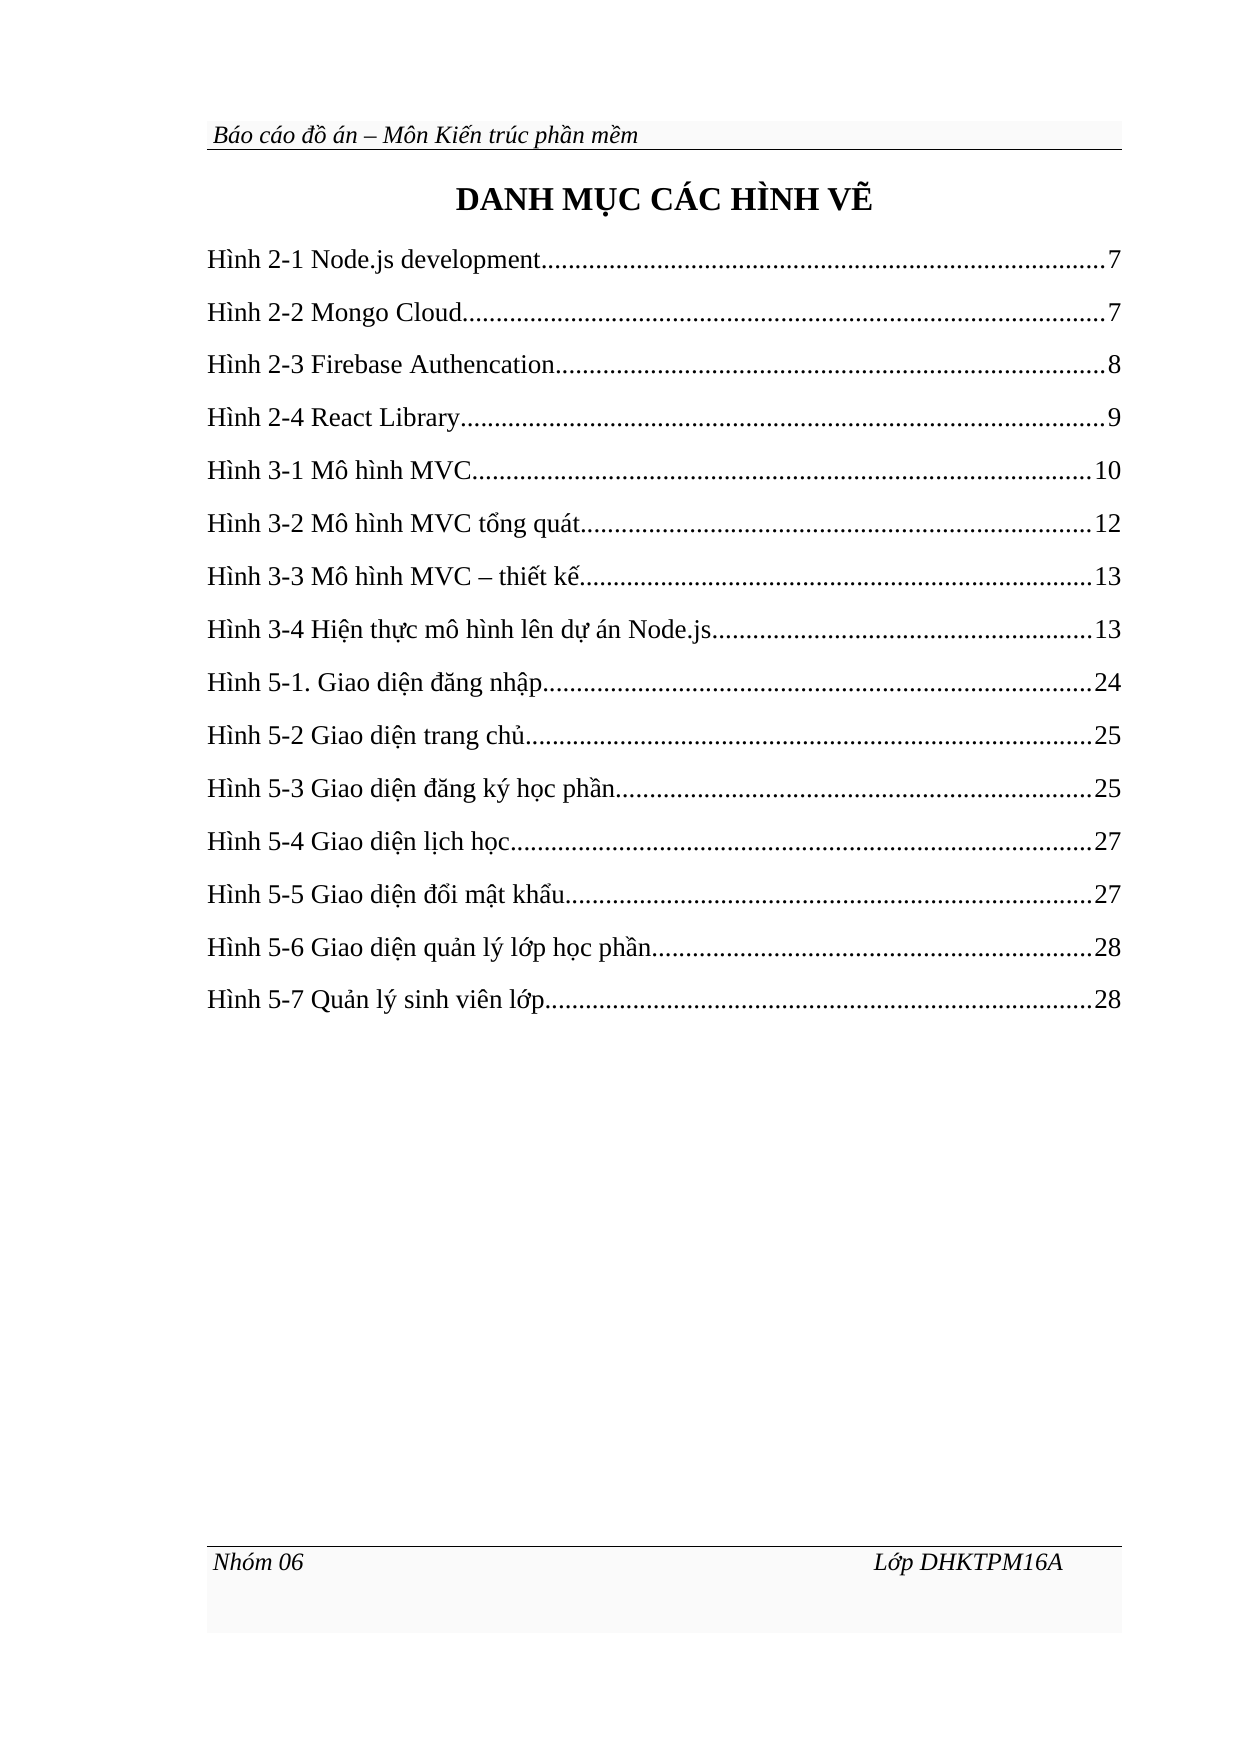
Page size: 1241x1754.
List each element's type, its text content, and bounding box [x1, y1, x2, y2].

text Hình 5-7 Quản lý sinh viên lớp 28 [207, 984, 1122, 1015]
text Hình 5-2 Giao diện trang chủ 25 [207, 719, 1122, 750]
text Hình 3-2 Mô hình MVC tổng quát 12 [207, 507, 1122, 538]
text Hình 5-4 Giao diện lịch học 27 [207, 825, 1122, 856]
text Hình 5-6 Giao diện quản lý lớp học phần 28 [207, 931, 1122, 962]
subtitle DANH MỤC CÁC HÌNH VẼ [207, 179, 1122, 217]
text Hình 3-3 Mô hình MVC – thiết kế 13 [207, 560, 1122, 591]
text Hình 5-3 Giao diện đăng ký học phần 25 [207, 772, 1122, 803]
text Hình 2-1 Node.js development 7 [207, 243, 1122, 274]
text Hình 3-4 Hiện thực mô hình lên dự án Node.js 13 [207, 613, 1122, 644]
text Hình 5-5 Giao diện đổi mật khẩu 27 [207, 878, 1122, 909]
text Hình 2-3 Firebase Authencation 8 [207, 349, 1122, 380]
text Hình 2-2 Mongo Cloud 7 [207, 296, 1122, 327]
text Hình 2-4 React Library 9 [207, 402, 1122, 433]
text Hình 3-1 Mô hình MVC 10 [207, 454, 1122, 486]
text Hình 5-1. Giao diện đăng nhập 24 [207, 666, 1122, 697]
